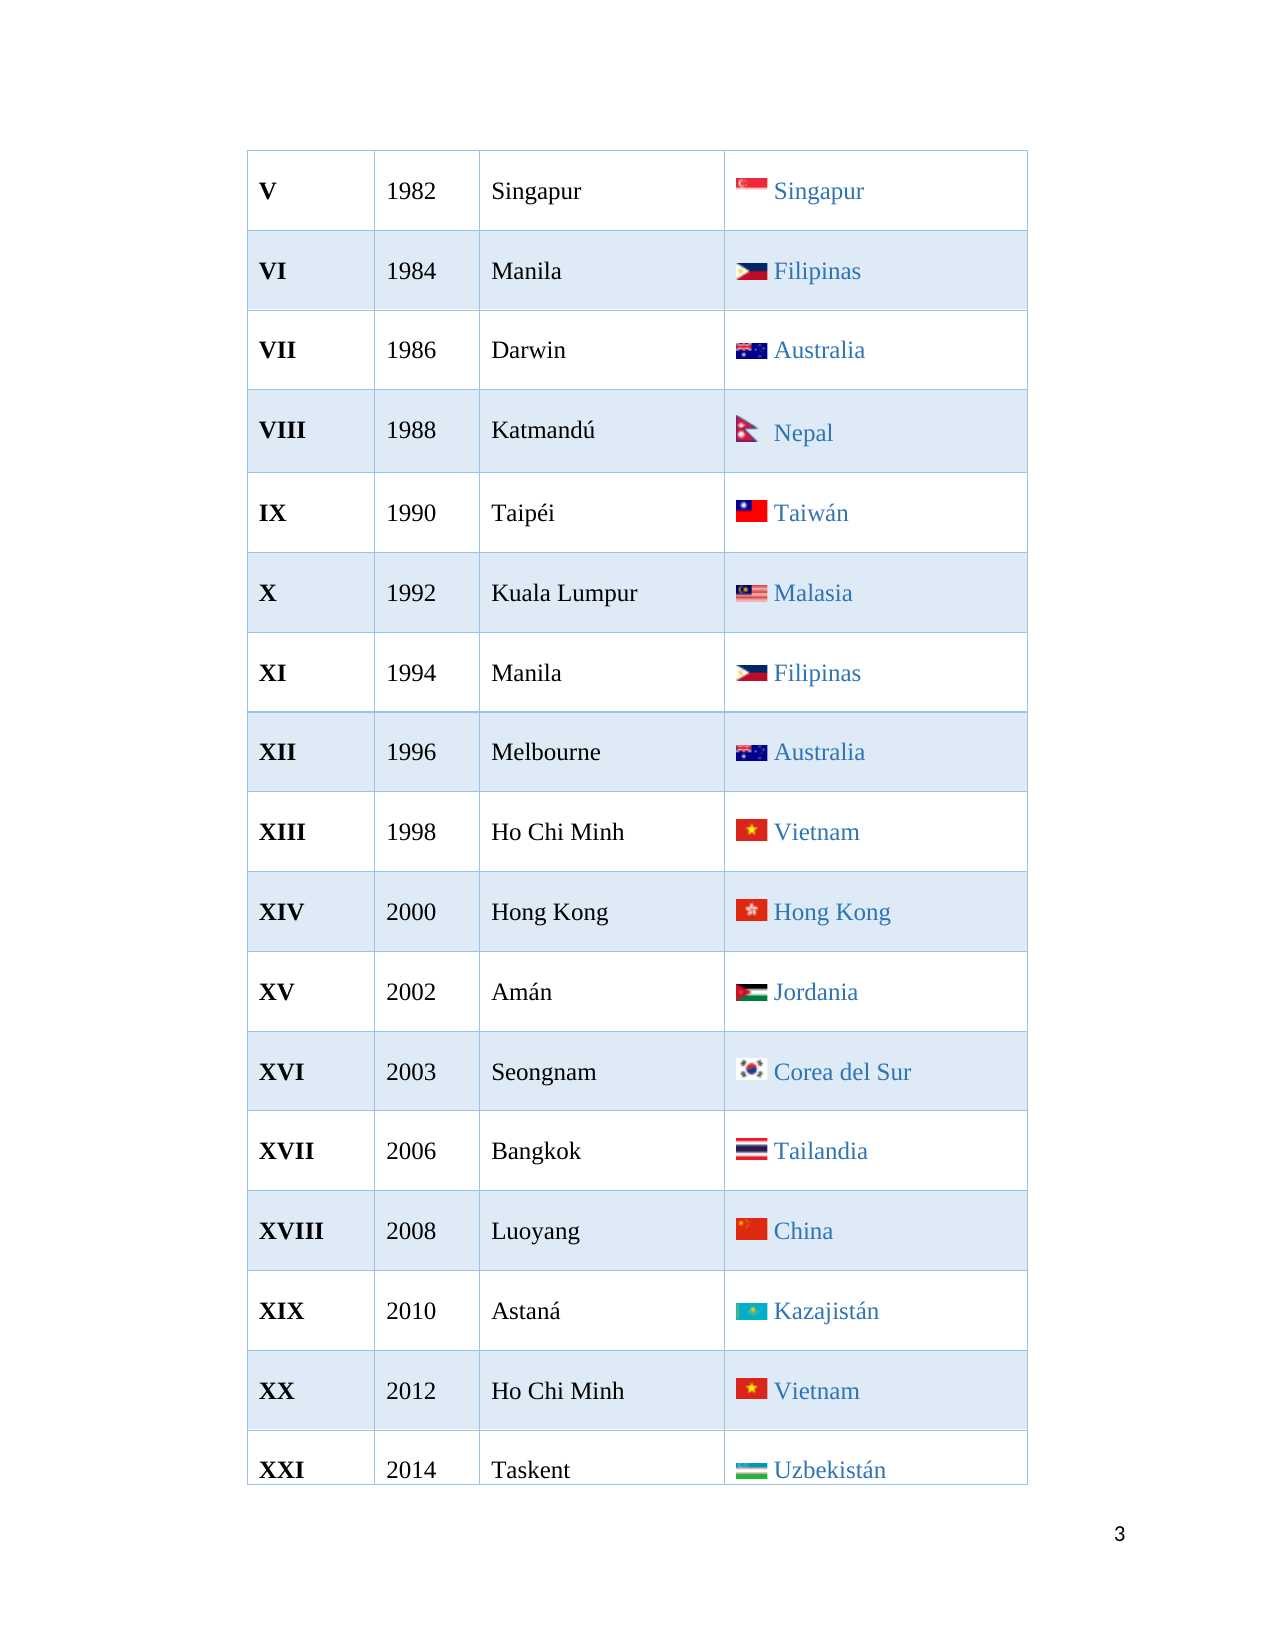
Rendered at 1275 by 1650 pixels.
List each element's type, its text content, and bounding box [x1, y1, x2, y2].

table_cell XVII [248, 1111, 374, 1190]
picture [736, 263, 768, 280]
picture [736, 1303, 768, 1320]
table_cell Taiwán [725, 473, 1027, 552]
table_cell 2003 [375, 1032, 479, 1110]
table_cell 1986 [375, 311, 479, 389]
table_cell 1998 [375, 792, 479, 871]
table_cell Filipinas [725, 231, 1027, 309]
table_cell XVIII [248, 1191, 374, 1270]
table_cell Filipinas [725, 633, 1027, 711]
table_cell Jordania [725, 952, 1027, 1031]
table_cell Katmandú [480, 390, 724, 472]
picture [736, 585, 768, 602]
table_cell XVI [248, 1032, 374, 1110]
picture [736, 1138, 768, 1160]
table_cell VI [248, 231, 374, 309]
table_cell Seongnam [480, 1032, 724, 1110]
table_cell 1990 [375, 473, 479, 552]
table_cell 1984 [375, 231, 479, 309]
table_cell China [725, 1191, 1027, 1270]
table_cell XIV [248, 872, 374, 951]
table_cell 1982 [375, 151, 479, 230]
picture [736, 819, 768, 841]
table_cell 2010 [375, 1271, 479, 1350]
table_cell 2002 [375, 952, 479, 1031]
table_cell 1992 [375, 553, 479, 632]
picture [736, 343, 768, 359]
picture [736, 500, 768, 522]
table_cell XXI [248, 1431, 374, 1484]
table_cell 1994 [375, 633, 479, 711]
table_cell Melbourne [480, 713, 724, 791]
table_cell Taipéi [480, 473, 724, 552]
table_cell 2014 [375, 1431, 479, 1484]
table_cell Singapur [480, 151, 724, 230]
table_cell Vietnam [725, 1351, 1027, 1429]
table_cell Australia [725, 311, 1027, 389]
table_cell Corea del Sur [725, 1032, 1027, 1110]
picture [736, 178, 768, 200]
table_cell IX [248, 473, 374, 552]
table_cell Ho Chi Minh [480, 1351, 724, 1429]
table_cell Malasia [725, 553, 1027, 632]
table_cell Vietnam [725, 792, 1027, 871]
picture [736, 1218, 768, 1240]
picture [736, 984, 768, 1001]
table_cell Astaná [480, 1271, 724, 1350]
table_cell VIII [248, 390, 374, 472]
table_cell Nepal [725, 390, 1027, 472]
table_cell Kazajistán [725, 1271, 1027, 1350]
table_cell Ho Chi Minh [480, 792, 724, 871]
picture [736, 1378, 768, 1399]
table_cell XX [248, 1351, 374, 1429]
table_cell Amán [480, 952, 724, 1031]
picture [736, 665, 768, 681]
table_cell Kuala Lumpur [480, 553, 724, 632]
table_cell Manila [480, 633, 724, 711]
table_cell VII [248, 311, 374, 389]
table_cell 2008 [375, 1191, 479, 1270]
table_cell Bangkok [480, 1111, 724, 1190]
table_cell Darwin [480, 311, 724, 389]
table_cell Uzbekistán [725, 1431, 1027, 1484]
table_cell Singapur [725, 151, 1027, 230]
table_cell Luoyang [480, 1191, 724, 1270]
table_cell 2006 [375, 1111, 479, 1190]
table_cell 2000 [375, 872, 479, 951]
table_cell Manila [480, 231, 724, 309]
table_cell XV [248, 952, 374, 1031]
table_cell Taskent [480, 1431, 724, 1484]
picture [736, 415, 768, 442]
picture [736, 1058, 768, 1080]
table_cell XIII [248, 792, 374, 871]
picture [736, 1463, 768, 1479]
table_cell 1996 [375, 713, 479, 791]
picture [736, 745, 768, 761]
table_cell V [248, 151, 374, 230]
table_cell XI [248, 633, 374, 711]
table_cell X [248, 553, 374, 632]
picture [736, 899, 768, 921]
table_cell Hong Kong [725, 872, 1027, 951]
table_cell Tailandia [725, 1111, 1027, 1190]
table_cell XII [248, 713, 374, 791]
table_cell Australia [725, 713, 1027, 791]
table_cell Hong Kong [480, 872, 724, 951]
table_cell 2012 [375, 1351, 479, 1429]
table_cell XIX [248, 1271, 374, 1350]
table_cell 1988 [375, 390, 479, 472]
